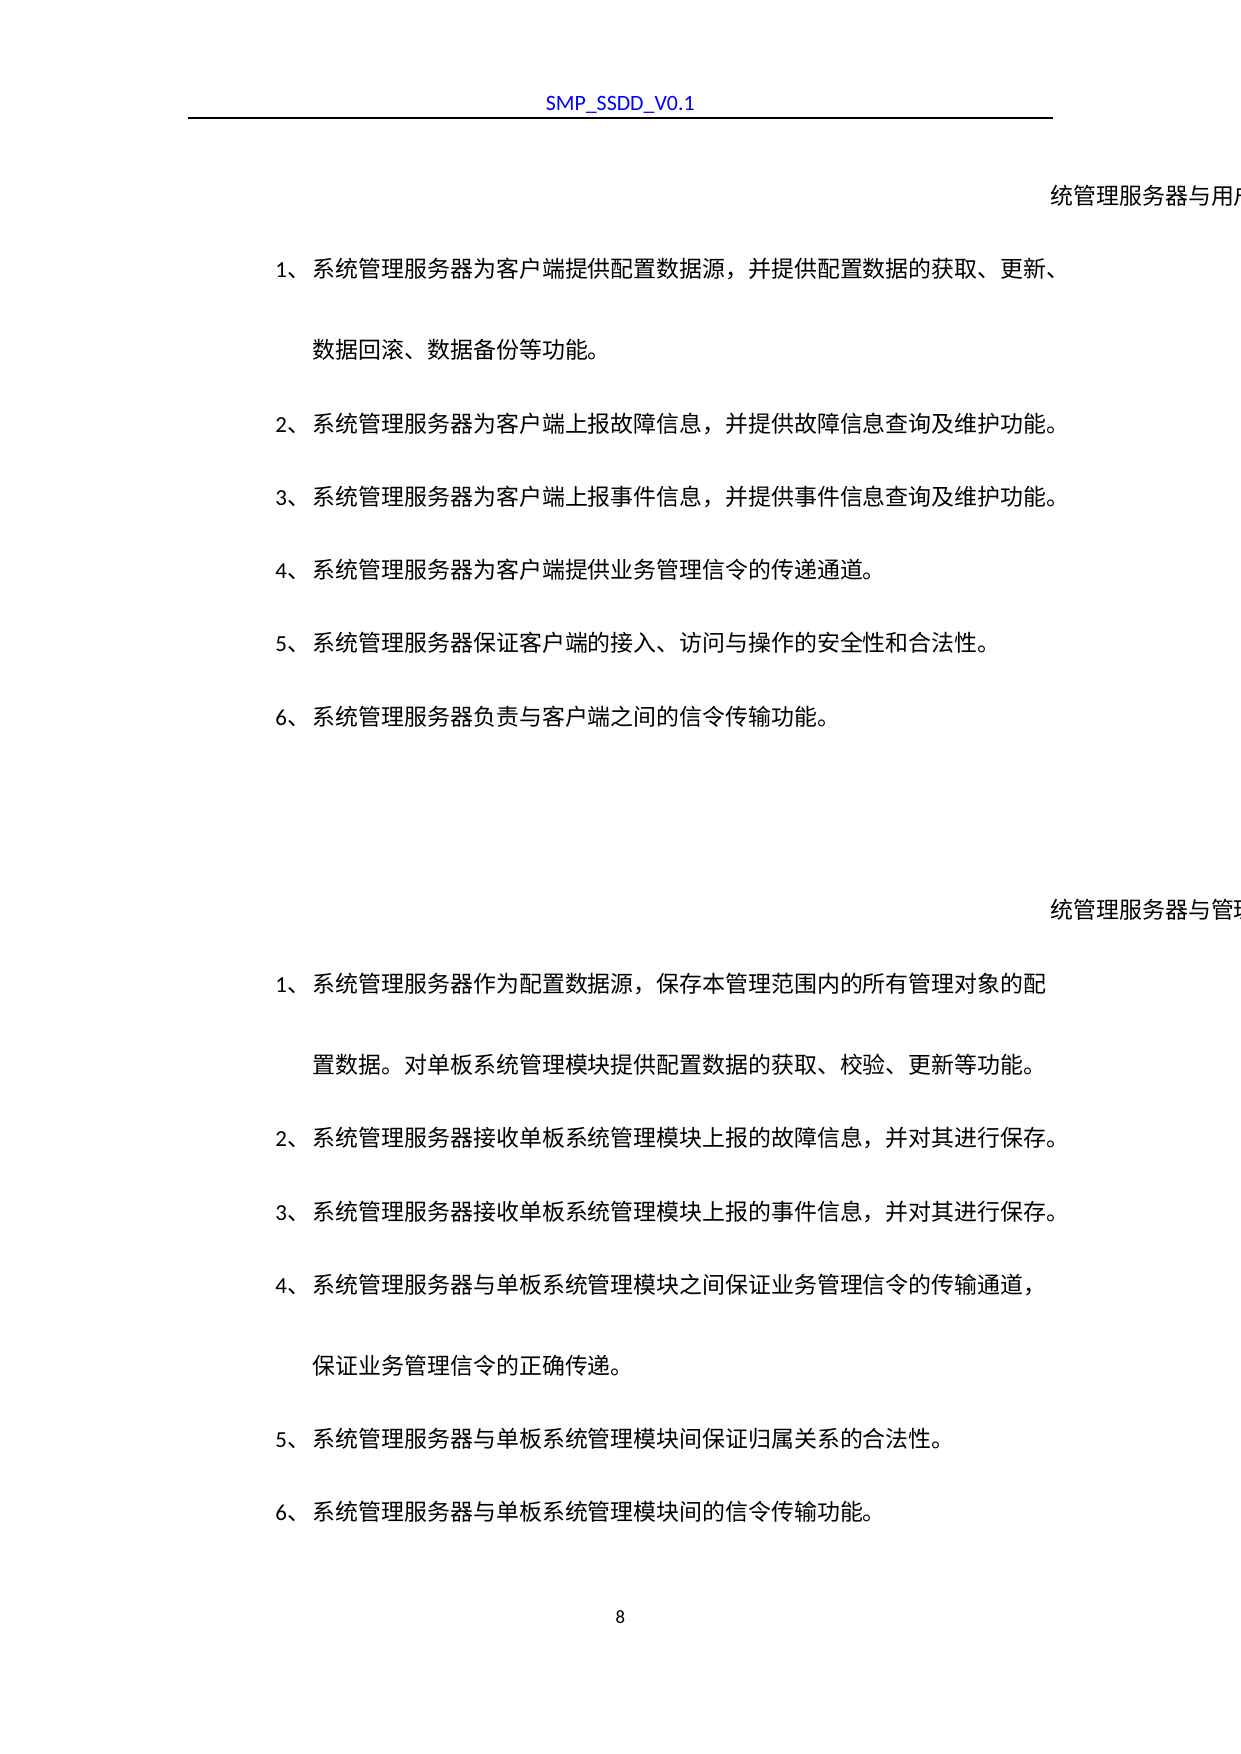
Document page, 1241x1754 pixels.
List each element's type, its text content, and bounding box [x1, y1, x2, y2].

list 系统管理服务器为客户端提供业务管理信令的传递通道。 [275, 536, 1053, 601]
list 系统管理服务器与单板系统管理模块之间保证业务管理信令的传输通道，保证业务管理信令的正确传递。 [275, 1251, 1053, 1397]
list 系统管理服务器为客户端提供配置数据源，并提供配置数据的获取、更新、数据回滚、数据备份等功能。 [275, 235, 1053, 381]
list 系统管理服务器为客户端上报故障信息，并提供故障信息查询及维护功能。 [275, 390, 1053, 455]
list 系统管理服务器接收单板系统管理模块上报的故障信息，并对其进行保存。 [275, 1104, 1053, 1169]
list 系统管理服务器接收单板系统管理模块上报的事件信息，并对其进行保存。 [275, 1177, 1053, 1242]
list 系统管理服务器负责与客户端之间的信令传输功能。 [275, 683, 1053, 748]
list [1050, 162, 1240, 227]
list 系统管理服务器与管理模块子层之间的关系，主要是与单板系统管理模块进行交互，并提供以下功能: [1050, 795, 1240, 942]
list 系统管理服务器保证客户端的接入、访问与操作的安全性和合法性。 [275, 609, 1053, 674]
list 系统管理服务器为客户端上报事件信息，并提供事件信息查询及维护功能。 [275, 463, 1053, 528]
list 系统管理服务器与单板系统管理模块间保证归属关系的合法性。 [275, 1405, 1053, 1470]
list 系统管理服务器作为配置数据源，保存本管理范围内的所有管理对象的配置数据。对单板系统管理模块提供配置数据的获取、校验、更新等功能。 [275, 950, 1053, 1096]
list 系统管理服务器与单板系统管理模块间的信令传输功能。 [275, 1478, 1053, 1543]
